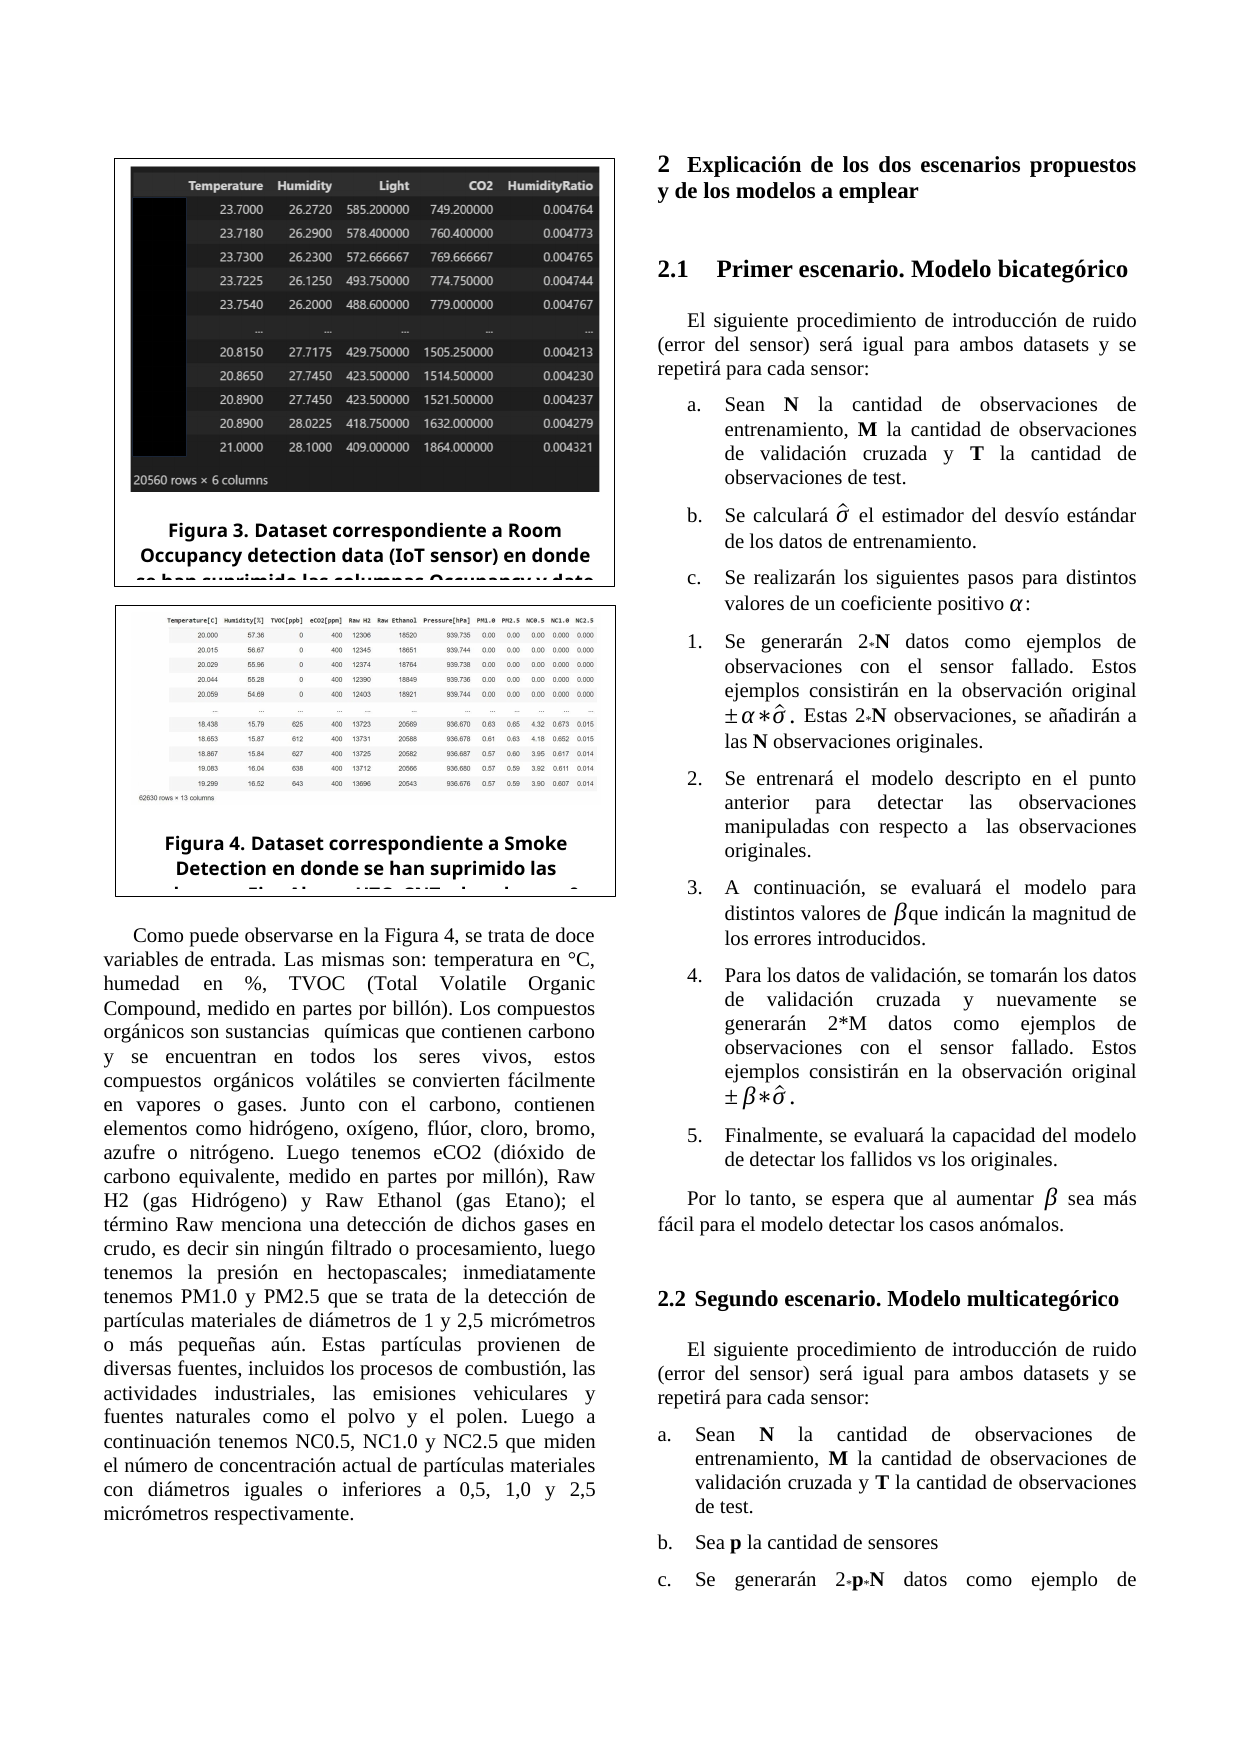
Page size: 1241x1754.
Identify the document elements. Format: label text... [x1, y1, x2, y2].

list Se realizarán los siguientes pasos para distintos valores de un coeficiente positivo : [687, 565, 1137, 617]
list Finalmente, se evaluará la capacidad del modelo de detectar los fallidos vs los originales. [687, 1123, 1137, 1171]
list Para los datos de validación, se tomarán los datos de validación cruzada y nuevamente se generarán 2*M datos como ejemplos de observaciones con el sensor fallado. Estos ejemplos consistirán en la observación original [687, 963, 1137, 1111]
list Segundo escenario. Modelo multicategórico [657, 1286, 1137, 1312]
list Se generarán 2*N datos como ejemplos de observaciones con el sensor fallado. Estos ejemplos consistirán en la observación original Estas 2*N observaciones, se añadirán a las N observaciones originales. [687, 629, 1137, 753]
list Se entrenará el modelo descripto en el punto anterior para detectar las observaciones manipuladas con respecto a las observaciones originales. [687, 766, 1137, 862]
picture [130, 166, 600, 492]
list Explicación de los dos escenarios propuestos y de los modelos a emplear [657, 149, 1137, 204]
list A continuación, se evaluará el modelo para distintos valores de que indicán la magnitud de los errores introducidos. [687, 874, 1137, 950]
picture [131, 612, 601, 805]
text El siguiente procedimiento de introducción de ruido (error del sensor) será igual para ambos datasets y se repetirá para cada sensor: [657, 1337, 1137, 1409]
text Por lo tanto, se espera que al aumentar sea más fácil para el modelo detectar los casos anómalos. [657, 1184, 1137, 1236]
text El siguiente procedimiento de introducción de ruido (error del sensor) será igual para ambos datasets y se repetirá para cada sensor: [657, 308, 1137, 380]
list Sean N la cantidad de observaciones de entrenamiento, M la cantidad de observaciones de validación cruzada y T la cantidad de observaciones de test. [657, 1422, 1137, 1518]
text Como puede observarse en la Figura 4, se trata de doce variables de entrada. Las mismas son: temperatura en °C, humedad en %, TVOC (Total Volatile Organic Compound, medido en partes por billón). Los compuestos orgánicos son sustancias químicas que contienen carbono y se encuentran en todos los seres vivos, estos compuestos orgánicos volátiles se convierten fácilmente en vapores o gases. Junto con el carbono, contienen elementos como hidrógeno, oxígeno, flúor, cloro, bromo, azufre o nitrógeno. Luego tenemos eCO2 (dióxido de carbono equivalente, medido en partes por millón), Raw H2 (gas Hidrógeno) y Raw Ethanol (gas Etano); el término Raw menciona una detección de dichos gases en crudo, es decir sin ningún filtrado o procesamiento, luego tenemos la presión en hectopascales; inmediatamente tenemos PM1.0 y PM2.5 que se trata de la detección de partículas materiales de diámetros de 1 y 2,5 micrómetros o más pequeñas aún. Estas partículas provienen de diversas fuentes, incluidos los procesos de combustión, las actividades industriales, las emisiones vehiculares y fuentes naturales como el polvo y el polen. Luego a continuación tenemos NC0.5, NC1.0 y NC2.5 que miden el número de concentración actual de partículas materiales con diámetros iguales o inferiores a 0,5, 1,0 y 2,5 micrómetros respectivamente. [103, 923, 596, 1525]
list Se calculará el estimador del desvío estándar de los datos de entrenamiento. [687, 501, 1137, 553]
list Sean N la cantidad de observaciones de entrenamiento, M la cantidad de observaciones de validación cruzada y T la cantidad de observaciones de test. [687, 392, 1137, 489]
list Primer escenario. Modelo bicategórico [657, 254, 1137, 283]
list Sea p la cantidad de sensores [657, 1530, 1137, 1554]
